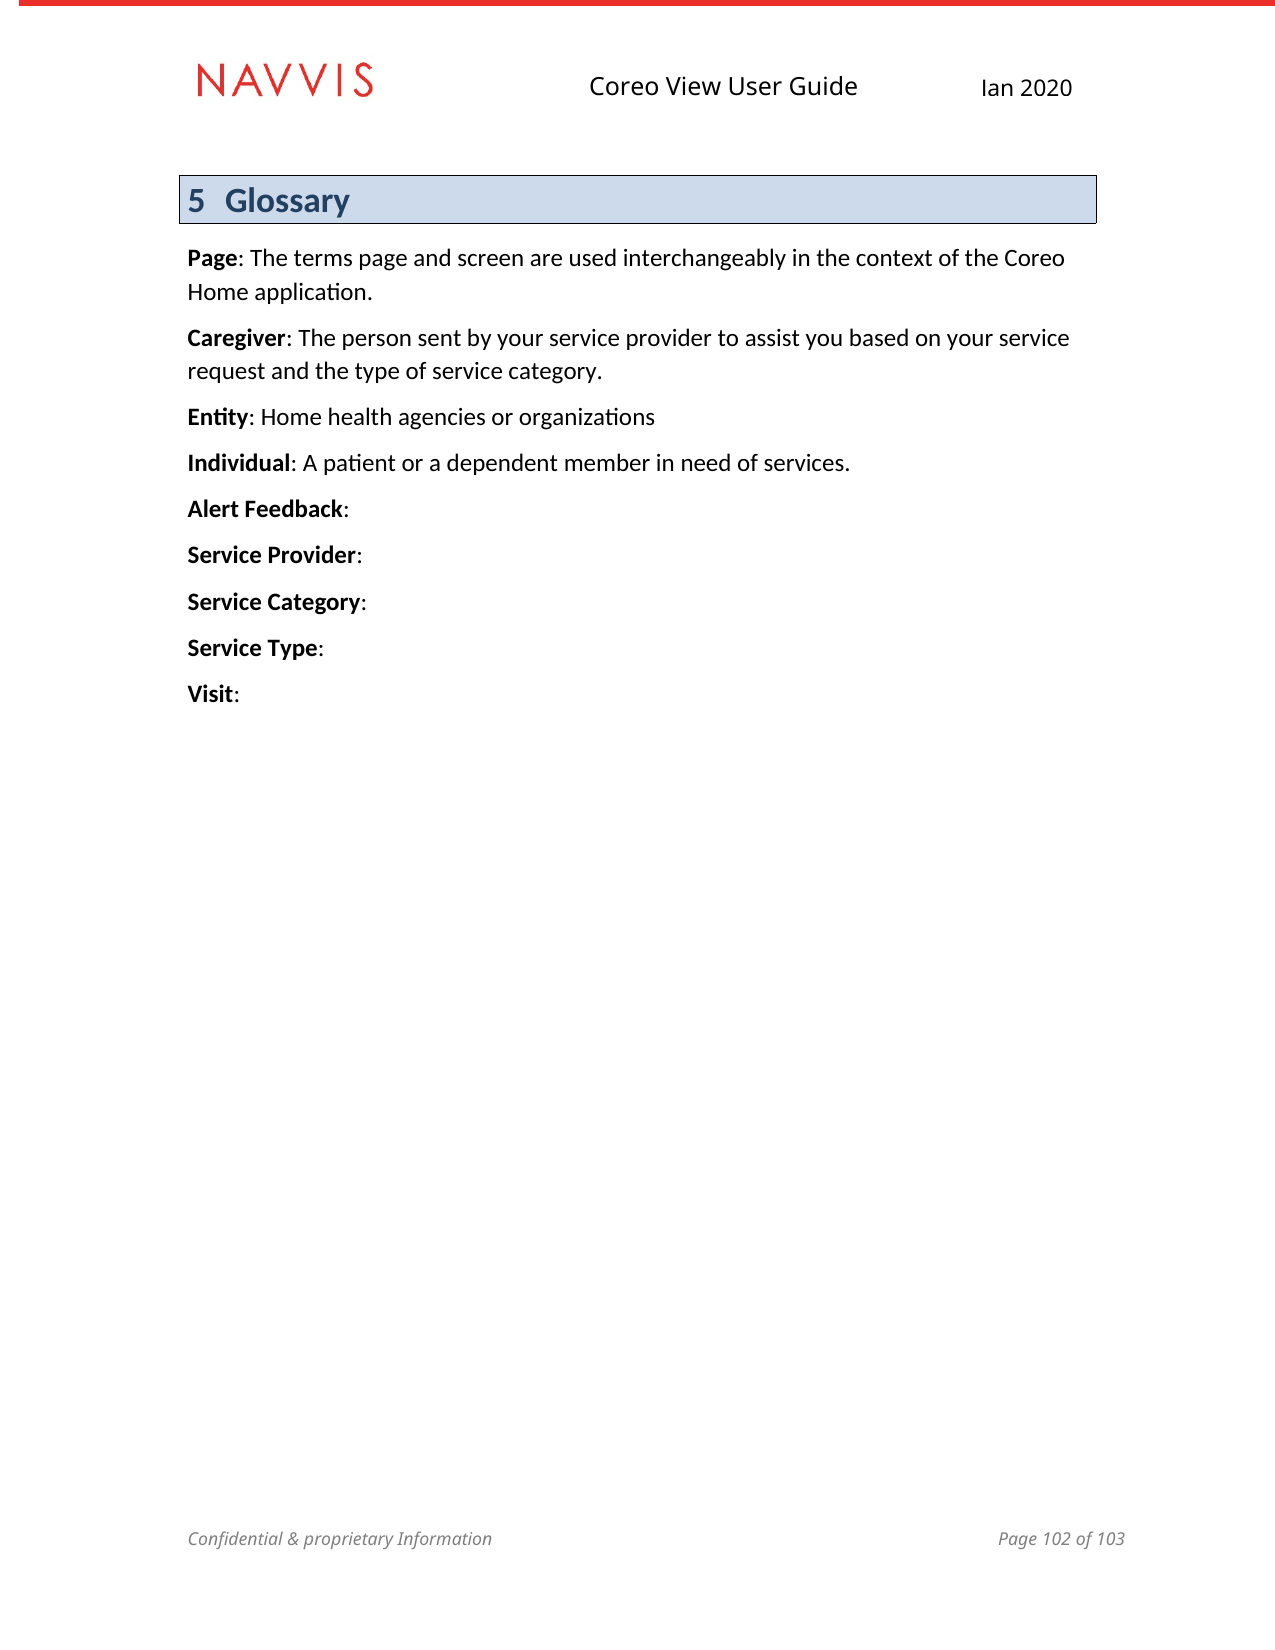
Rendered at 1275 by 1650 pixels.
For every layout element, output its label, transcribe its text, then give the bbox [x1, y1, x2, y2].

picture [187, 55, 383, 104]
text Entity: Home health agencies or organizations [187, 402, 1087, 432]
text Individual: A patient or a dependent member in need of services. [187, 448, 1087, 478]
text Caregiver: The person sent by your service provider to assist you based on your service request and the type of service category. [187, 322, 1087, 386]
text Page: The terms page and screen are used interchangeably in the context of the Coreo Home application. [187, 242, 1087, 306]
text Alert Feedback: [187, 494, 1087, 524]
subtitle Glossary [180, 176, 1096, 223]
text Service Type: [187, 632, 1087, 662]
text Service Provider: [187, 540, 1087, 570]
text Visit: [187, 678, 1087, 708]
text Service Category: [187, 586, 1087, 616]
